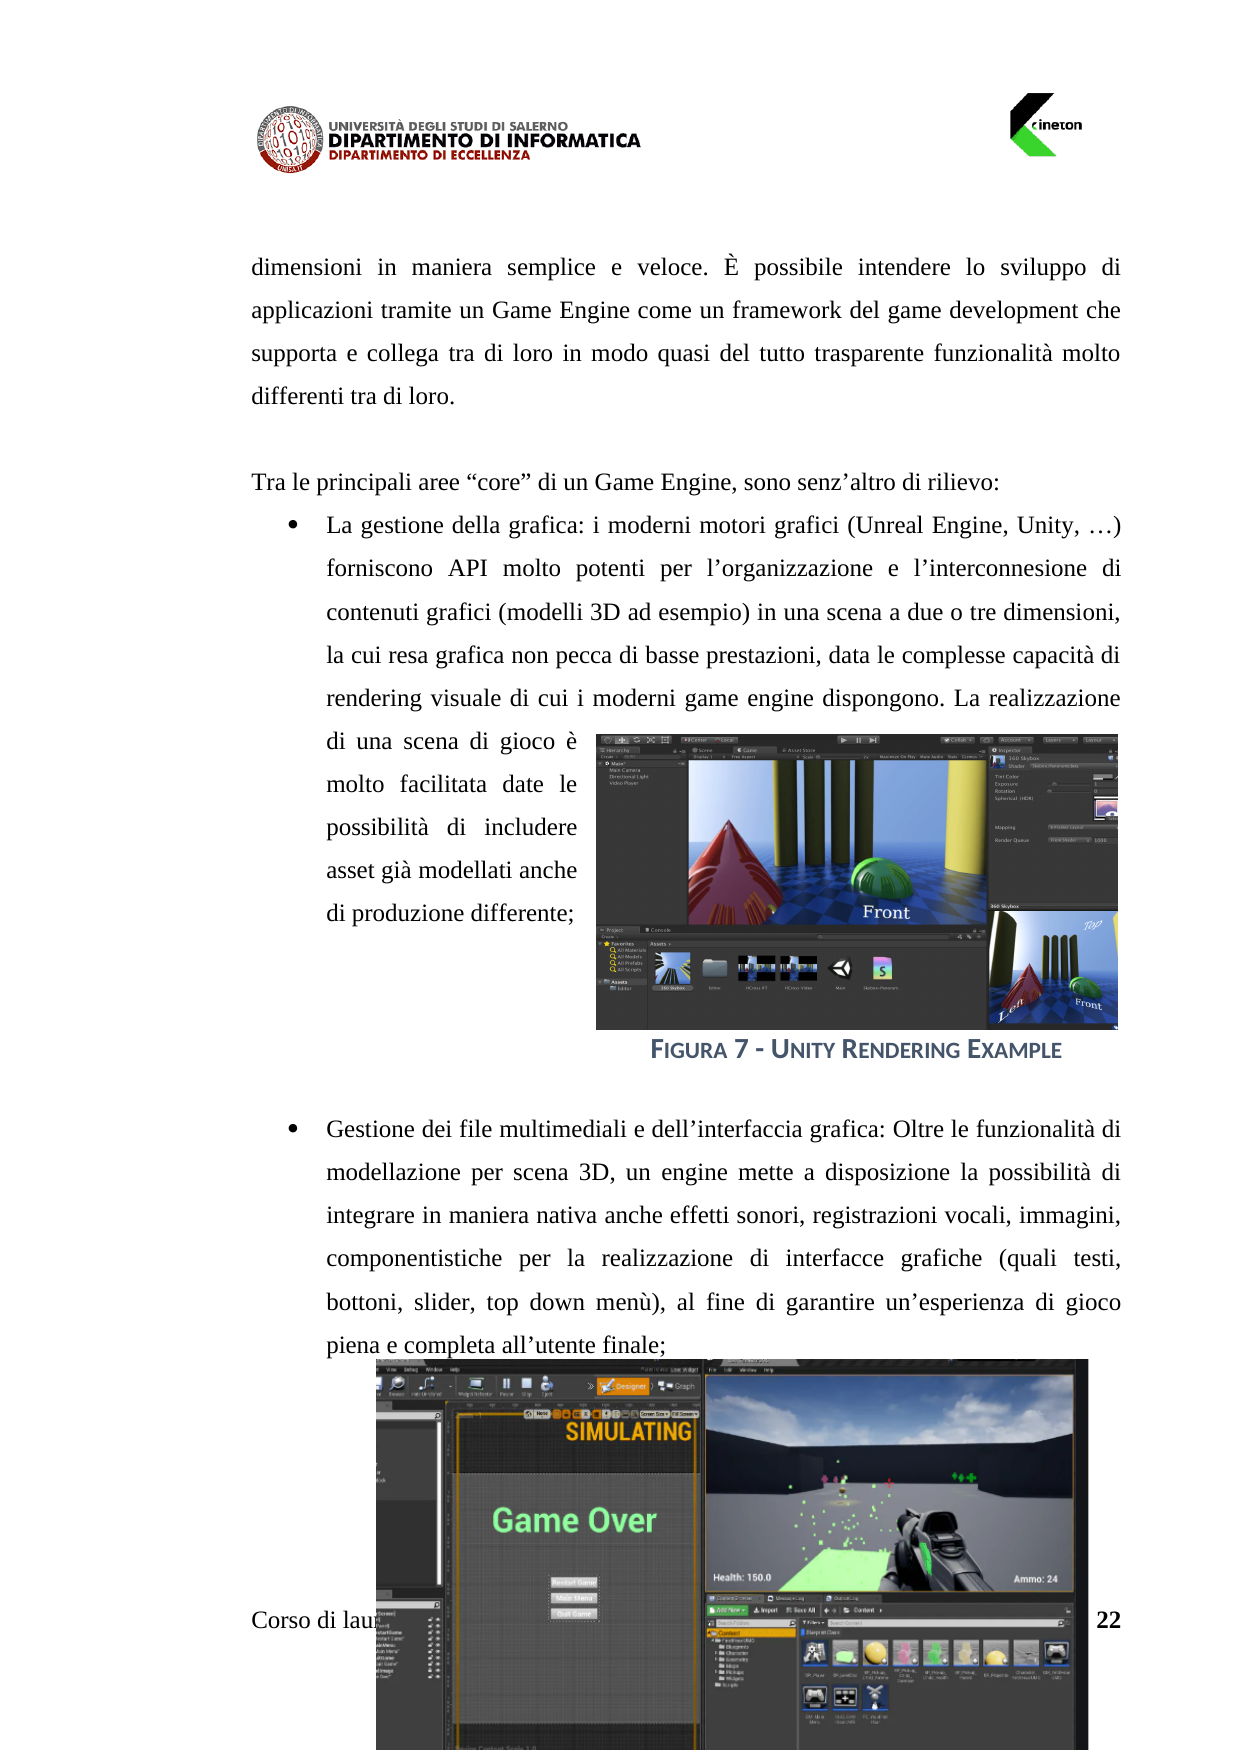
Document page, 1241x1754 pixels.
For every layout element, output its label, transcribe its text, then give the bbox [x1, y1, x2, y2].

list La gestione della grafica: i moderni motori grafici (Unreal Engine, Unity, …) forniscono API molto potenti per l’organizzazione e l’interconnesione di contenuti grafici (modelli 3D ad esempio) in una scena a due o tre dimensioni, la cui resa grafica non pecca di basse prestazioni, data le complesse capacità di rendering visuale di cui i moderni game engine dispongono. La realizzazione di una scena di gioco è molto facilitata date le possibilità di includere asset già modellati anche di produzione differente; [288, 510, 1122, 927]
text Tra le principali aree “core” di un Game Engine, sono senz’altro di rilievo: [251, 467, 1122, 496]
picture [596, 734, 1119, 1030]
picture [251, 102, 645, 177]
list Gestione dei file multimediali e dell’interfaccia grafica: Oltre le funzionalità di modellazione per scena 3D, un engine mette a disposizione la possibilità di integrare in maniera nativa anche effetti sonori, registrazioni vocali, immagini, componentistiche per la realizzazione di interfacce grafiche (quali testi, bottoni, slider, top down menù), al fine di garantire un’esperienza di gioco piena e completa all’utente finale; [288, 1114, 1122, 1359]
picture [376, 1359, 1089, 1750]
picture [987, 73, 1102, 177]
